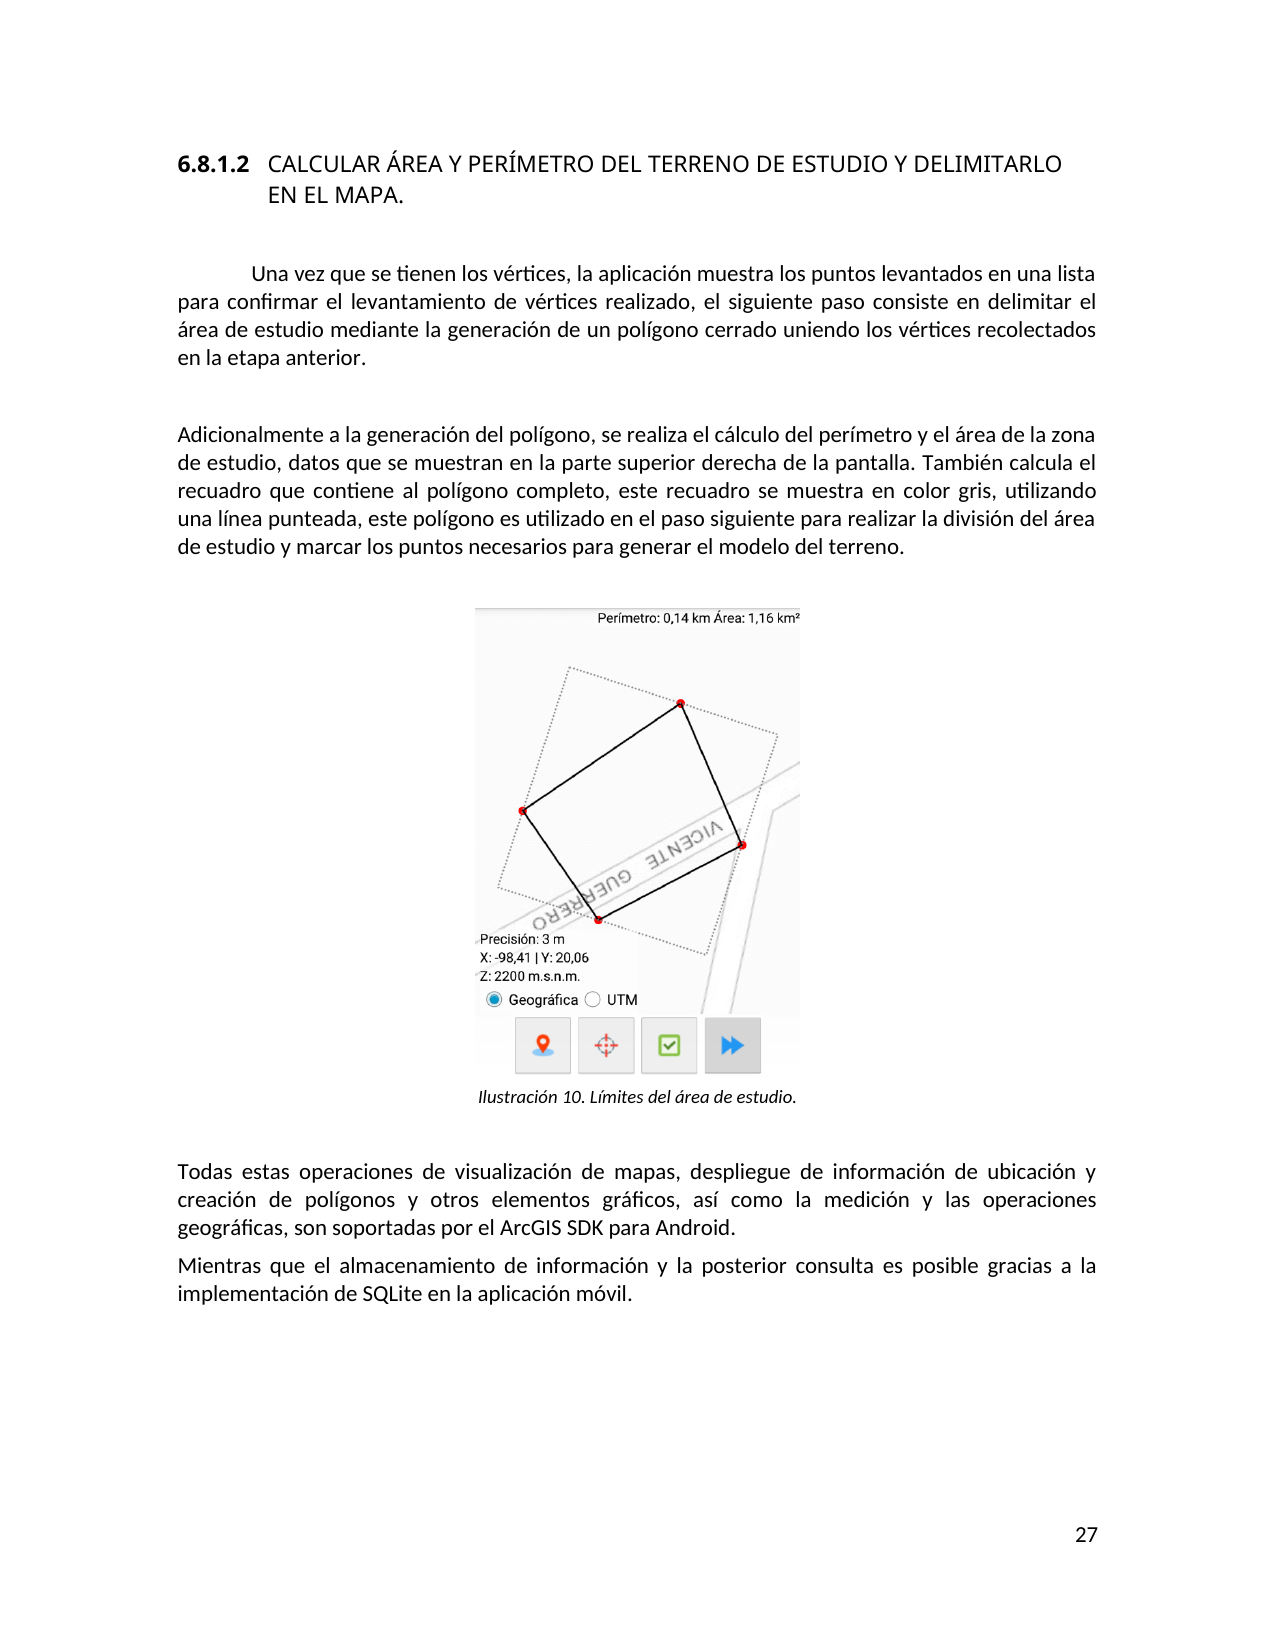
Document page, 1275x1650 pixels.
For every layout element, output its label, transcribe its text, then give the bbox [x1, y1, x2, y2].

subtitle CALCULAR ÁREA Y PERÍMETRO DEL TERRENO DE ESTUDIO Y DELIMITARLO EN EL MAPA. [177, 148, 1098, 210]
text Una vez que se tienen los vértices, la aplicación muestra los puntos levantados en una lista para confirmar el levantamiento de vértices realizado, el siguiente paso consiste en delimitar el área de estudio mediante la generación de un polígono cerrado uniendo los vértices recolectados en la etapa anterior. [177, 259, 1098, 371]
picture [475, 608, 800, 1075]
text Todas estas operaciones de visualización de mapas, despliegue de información de ubicación y creación de polígonos y otros elementos gráficos, así como la medición y las operaciones geográficas, son soportadas por el ArcGIS SDK para Android. [177, 1157, 1098, 1241]
text Adicionalmente a la generación del polígono, se realiza el cálculo del perímetro y el área de la zona de estudio, datos que se muestran en la parte superior derecha de la pantalla. También calcula el recuadro que contiene al polígono completo, este recuadro se muestra en color gris, utilizando una línea punteada, este polígono es utilizado en el paso siguiente para realizar la división del área de estudio y marcar los puntos necesarios para generar el modelo del terreno. [177, 420, 1098, 560]
text Mientras que el almacenamiento de información y la posterior consulta es posible gracias a la implementación de SQLite en la aplicación móvil. [177, 1252, 1098, 1308]
